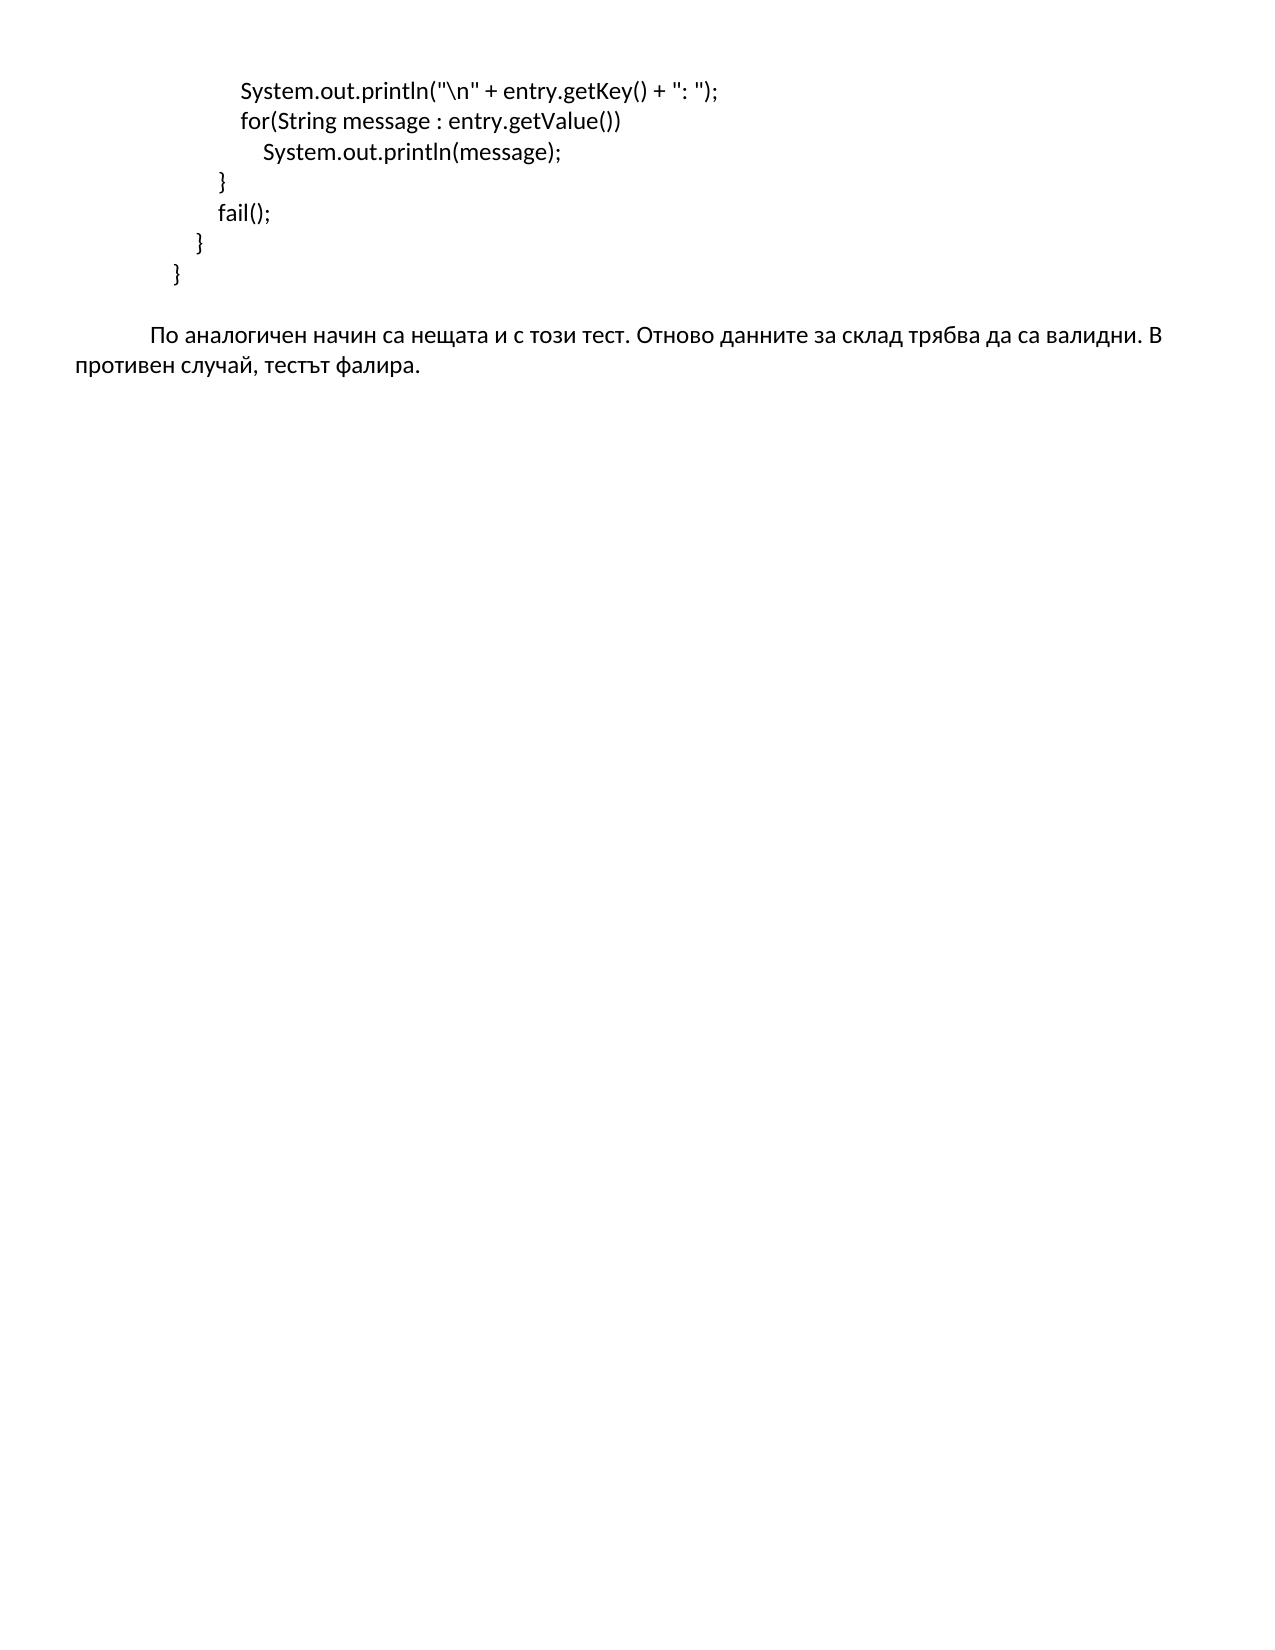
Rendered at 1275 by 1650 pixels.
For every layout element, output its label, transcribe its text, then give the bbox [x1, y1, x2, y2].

text } [75, 258, 1200, 289]
text } [75, 167, 1200, 197]
text По аналогичен начин са нещата и с този тест. Отново данните за склад трябва да са валидни. В противен случай, тестът фалира. [75, 319, 1200, 380]
text fail(); [75, 197, 1200, 228]
text } [75, 228, 1200, 258]
text System.out.println(message); [75, 136, 1200, 167]
text for(String message : entry.getValue()) [75, 106, 1200, 136]
text System.out.println("\n" + entry.getKey() + ": "); [75, 75, 1200, 106]
